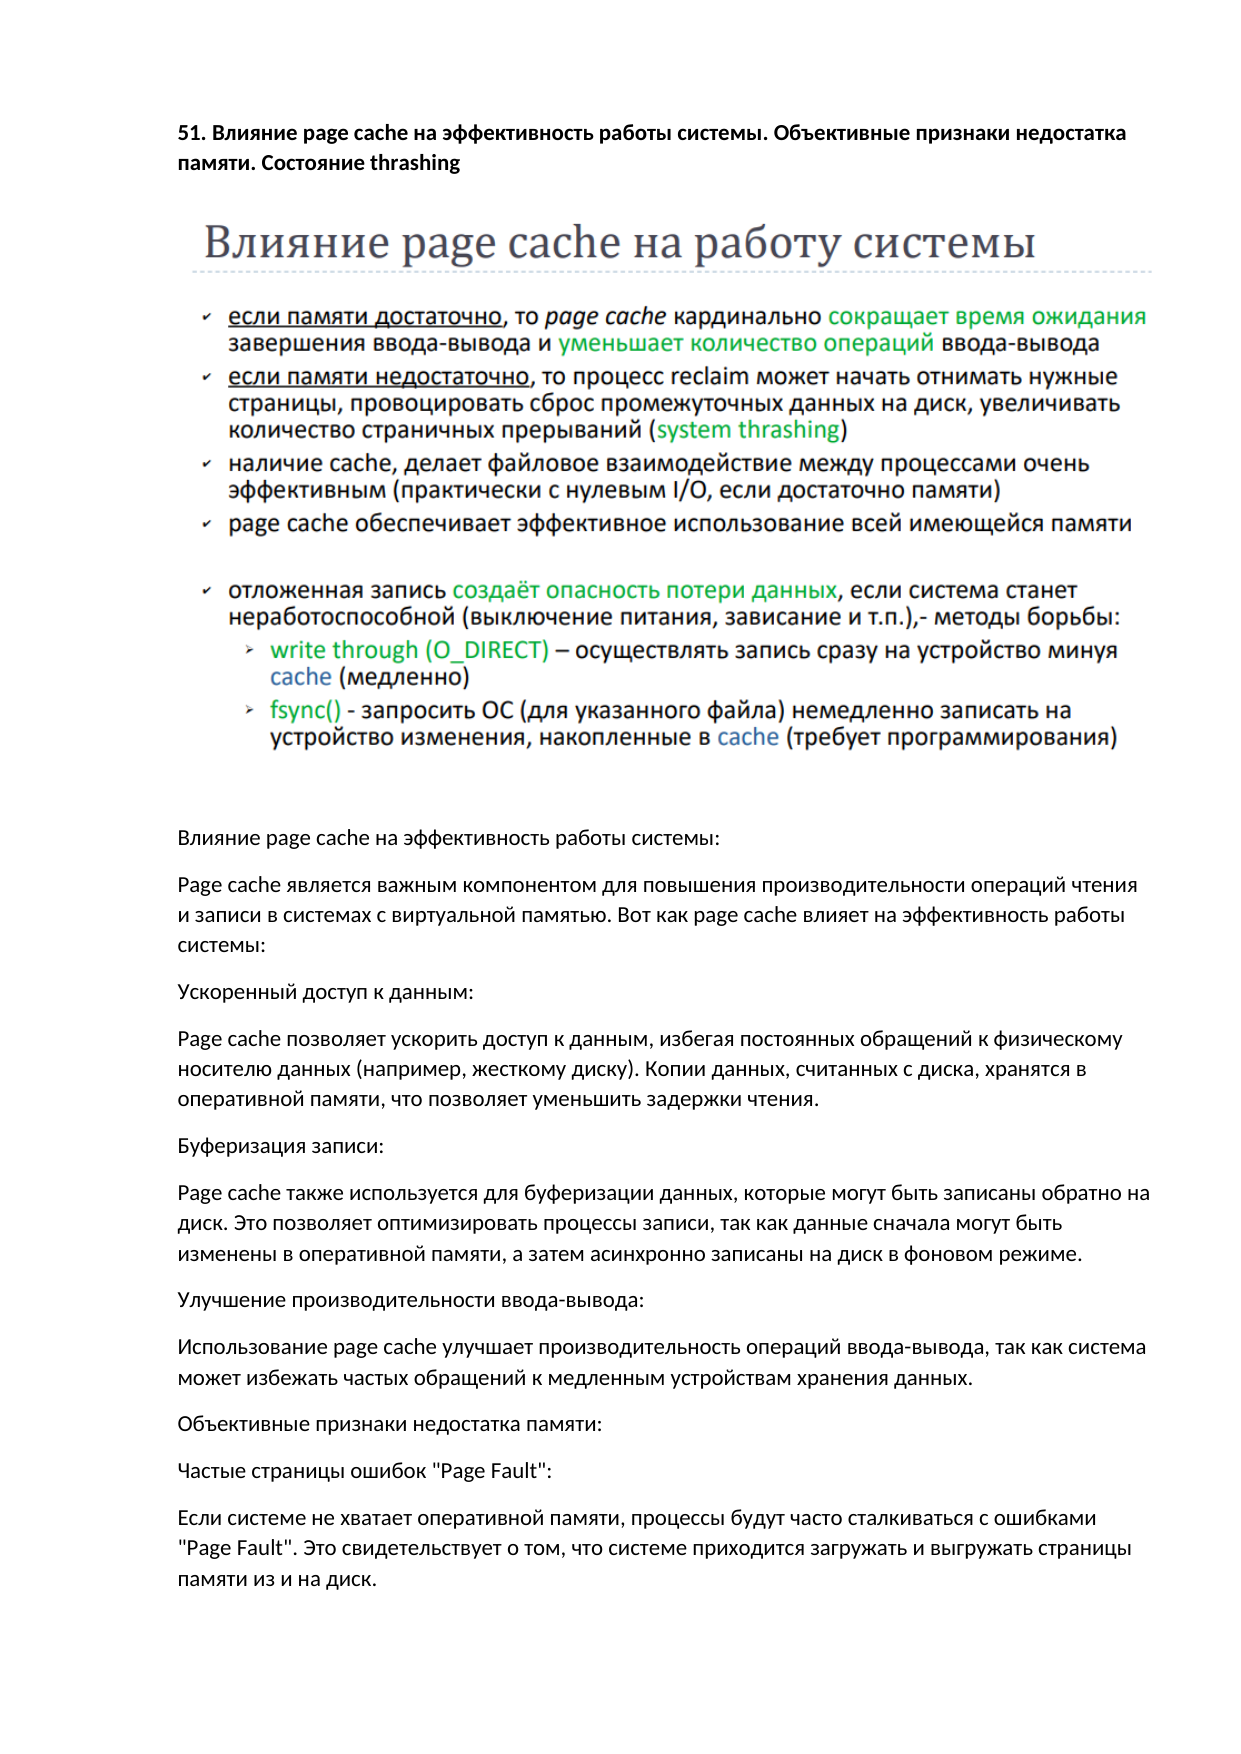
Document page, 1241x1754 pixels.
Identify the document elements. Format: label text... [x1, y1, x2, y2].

picture [177, 195, 1152, 805]
text Влияние page cache на эффективность работы системы: [177, 823, 1152, 851]
text Объективные признаки недостатка памяти: [177, 1409, 1152, 1437]
text Page cache позволяет ускорить доступ к данным, избегая постоянных обращений к физическому носителю данных (например, жесткому диску). Копии данных, считанных с диска, хранятся в оперативной памяти, что позволяет уменьшить задержки чтения. [177, 1024, 1152, 1112]
text Ускоренный доступ к данным: [177, 977, 1152, 1005]
text Page cache является важным компонентом для повышения производительности операций чтения и записи в системах с виртуальной памятью. Вот как page cache влияет на эффективность работы системы: [177, 870, 1152, 958]
text Частые страницы ошибок "Page Fault": [177, 1456, 1152, 1484]
text 51. Влияние page cache на эффективность работы системы. Объективные признаки недостатка памяти. Состояние thrashing [177, 118, 1152, 176]
text Использование page cache улучшает производительность операций ввода-вывода, так как система может избежать частых обращений к медленным устройствам хранения данных. [177, 1332, 1152, 1391]
text Буферизация записи: [177, 1131, 1152, 1159]
text Улучшение производительности ввода-вывода: [177, 1286, 1152, 1313]
text Page cache также используется для буферизации данных, которые могут быть записаны обратно на диск. Это позволяет оптимизировать процессы записи, так как данные сначала могут быть изменены в оперативной памяти, а затем асинхронно записаны на диск в фоновом режиме. [177, 1178, 1152, 1267]
text Если системе не хватает оперативной памяти, процессы будут часто сталкиваться с ошибками "Page Fault". Это свидетельствует о том, что системе приходится загружать и выгружать страницы памяти из и на диск. [177, 1503, 1152, 1592]
